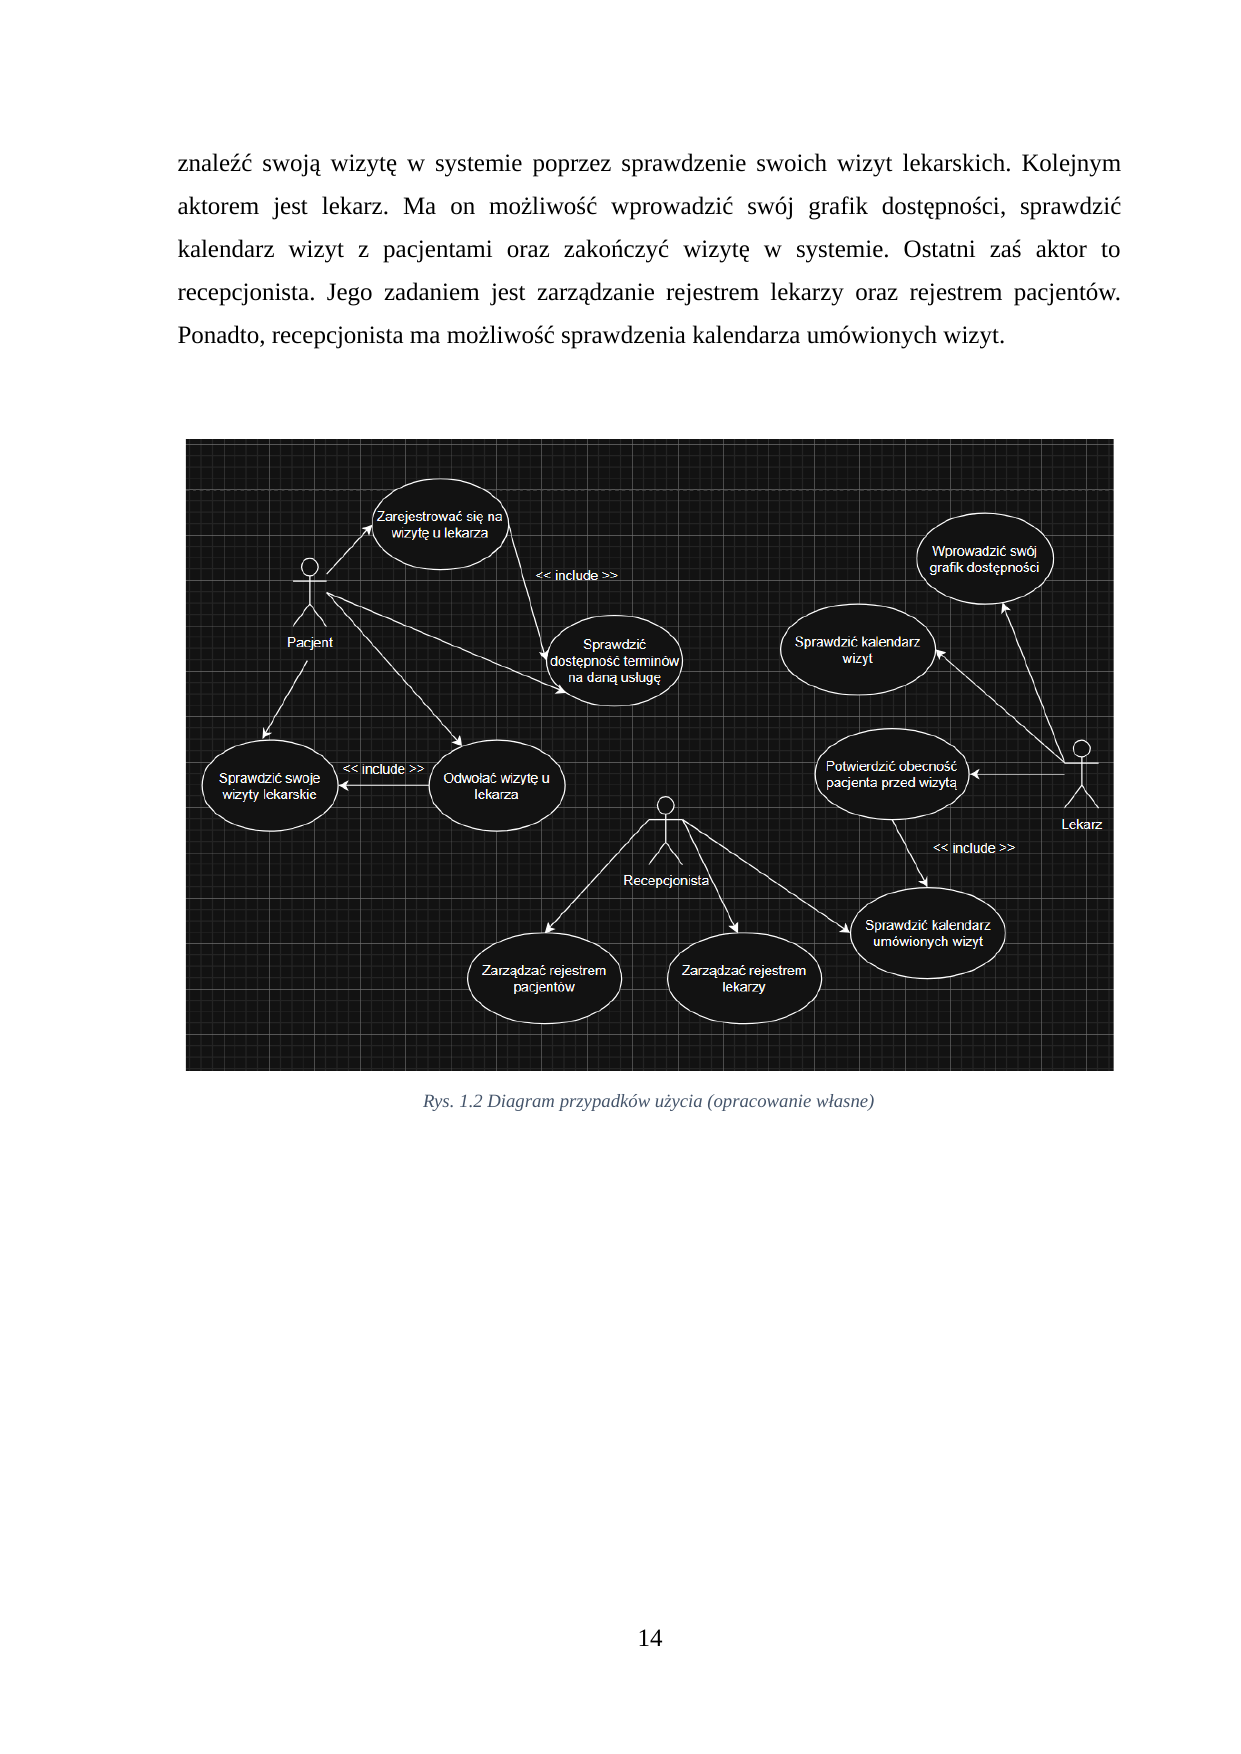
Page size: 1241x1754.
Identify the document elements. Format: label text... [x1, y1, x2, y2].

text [177, 148, 1122, 349]
picture [185, 439, 1114, 1071]
